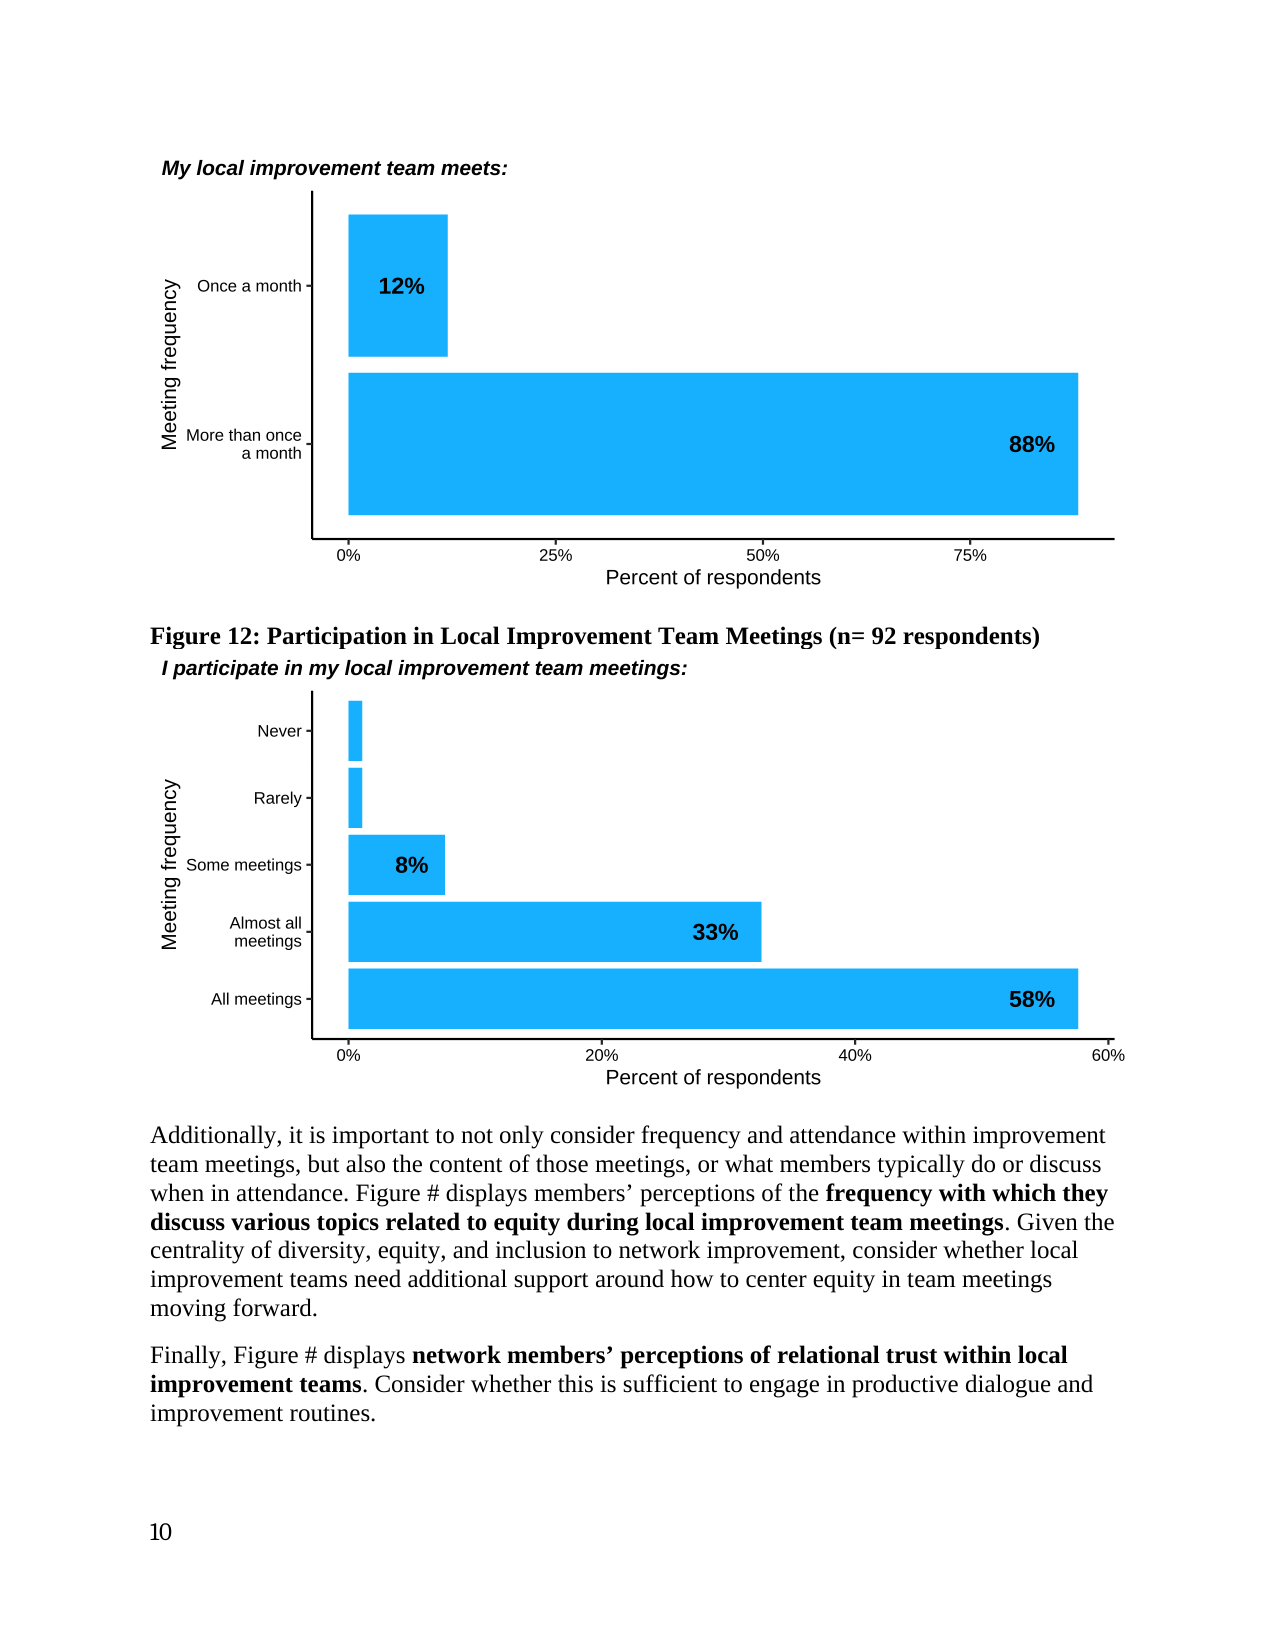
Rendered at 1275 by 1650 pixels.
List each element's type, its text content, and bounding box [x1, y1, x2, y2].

text Figure 12: Participation in Local Improvement Team Meetings (n= 92 respondents) [150, 621, 1125, 649]
text Finally, Figure # displays network members’ perceptions of relational trust within local improvement teams. Consider whether this is sufficient to engage in productive dialogue and improvement routines. [150, 1340, 1125, 1427]
picture [150, 150, 1125, 600]
picture [150, 649, 1125, 1100]
text Additionally, it is important to not only consider frequency and attendance within improvement team meetings, but also the content of those meetings, or what members typically do or discuss when in attendance. Figure # displays members’ perceptions of the frequency with which they discuss various topics related to equity during local improvement team meetings. Given the centrality of diversity, equity, and inclusion to network improvement, consider whether local improvement teams need additional support around how to center equity in team meetings moving forward. [150, 1120, 1125, 1322]
